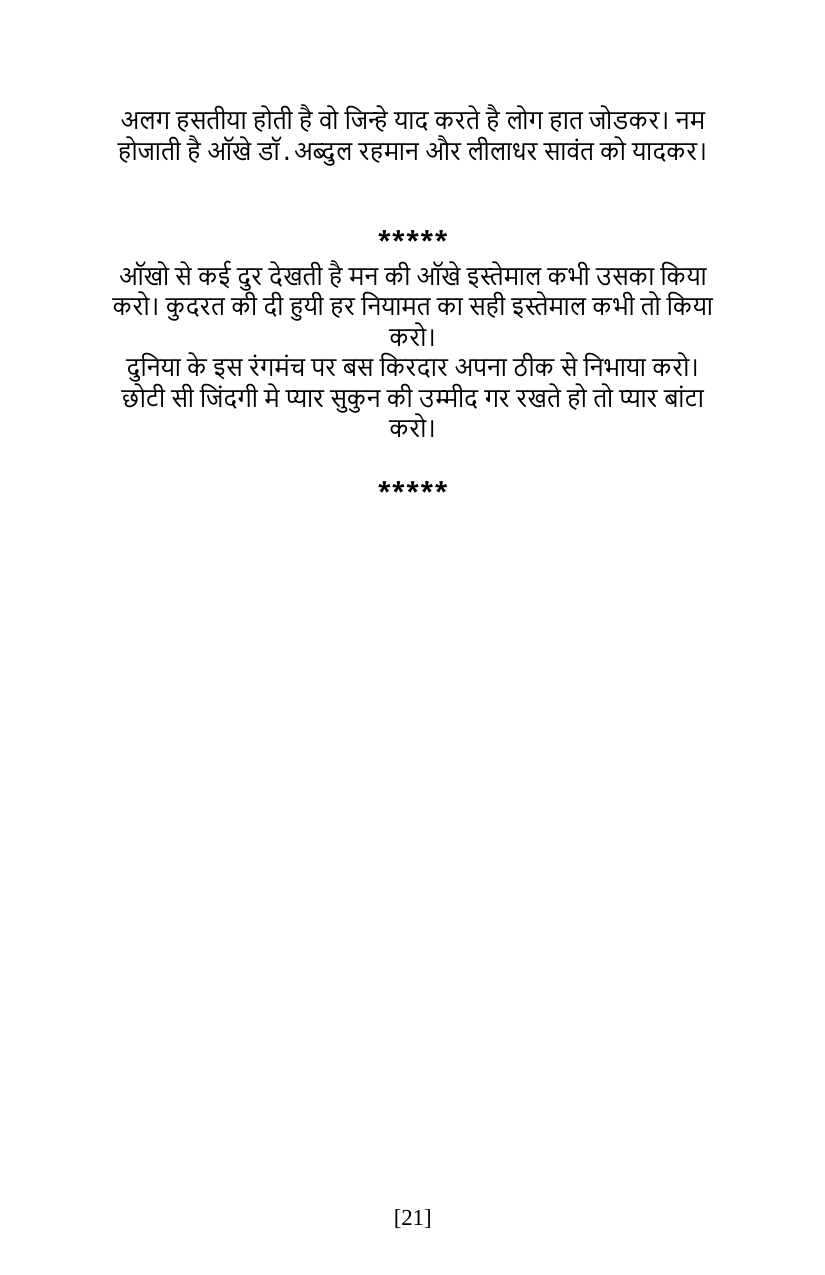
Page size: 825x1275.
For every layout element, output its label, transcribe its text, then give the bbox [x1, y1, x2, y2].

text ***** [105, 469, 720, 511]
text ***** [105, 219, 720, 261]
text अलग हसतीया होती है वो जिन्हे याद करते है लोग हात जोडकर। नम होजाती है ऑखे डाॅ.अब्दुल रहमान और लीलाधर सावंत को यादकर। [105, 105, 720, 167]
text दुनिया के इस रंगमंच पर बस किरदार अपना ठीक से निभाया करो। छोटी सी जिंदगी मे प्यार सुकुन की उम्मीद गर रखते हो तो प्यार बांटा करो। [105, 352, 720, 444]
text ऑखो से कई दुर देखती है मन की ऑखे इस्तेमाल कभी उसका किया करो। कुदरत की दी हुयी हर नियामत का सही इस्तेमाल कभी तो किया करो। [105, 261, 720, 352]
